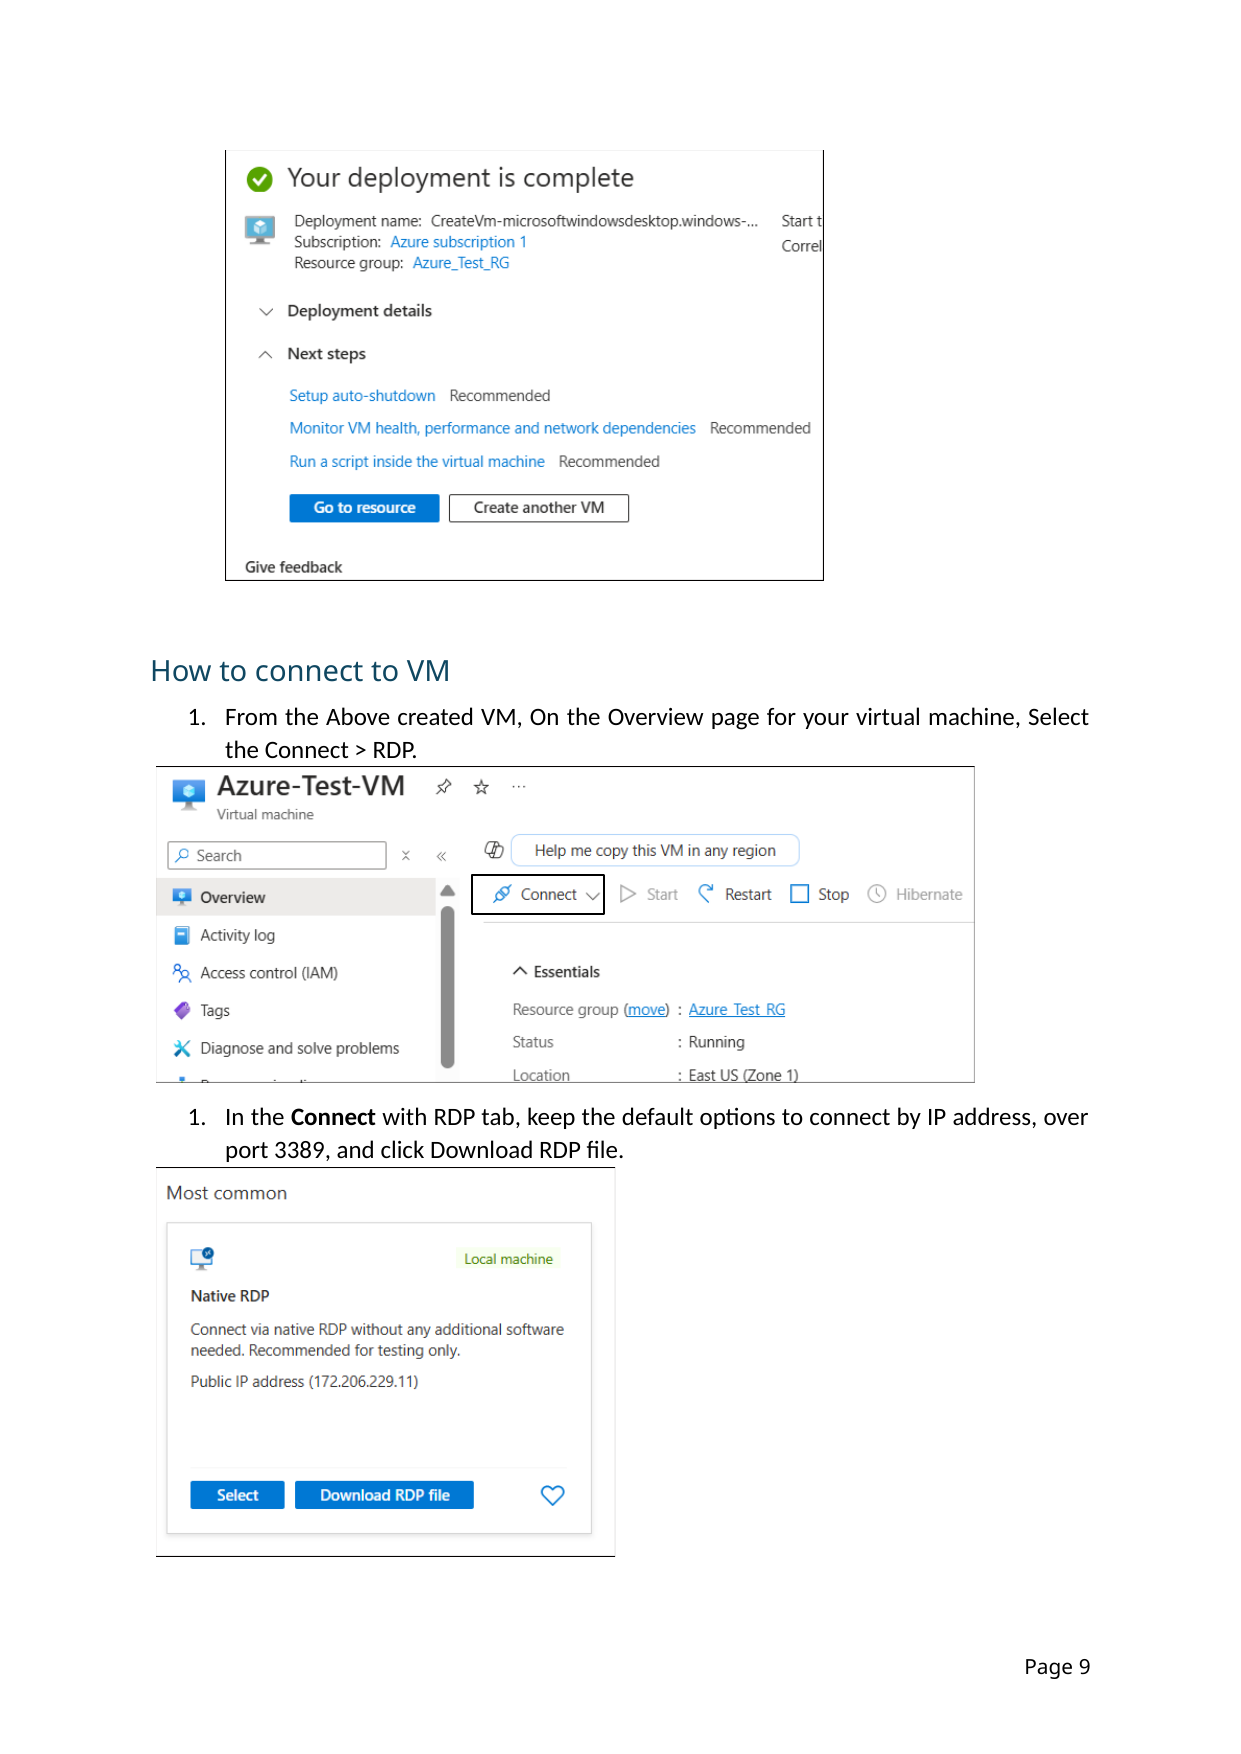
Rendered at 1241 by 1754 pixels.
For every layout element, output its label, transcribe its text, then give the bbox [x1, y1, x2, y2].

picture [156, 766, 975, 1083]
list In the Connect with RDP tab, keep the default options to connect by IP address, over port 3389, and click Download RDP file. [187, 1102, 1090, 1165]
subtitle How to connect to VM [150, 650, 1090, 689]
list From the Above created VM, On the Overview page for your virtual machine, Select the Connect > RDP. [187, 701, 1090, 764]
picture [156, 1167, 616, 1557]
picture [225, 150, 824, 581]
